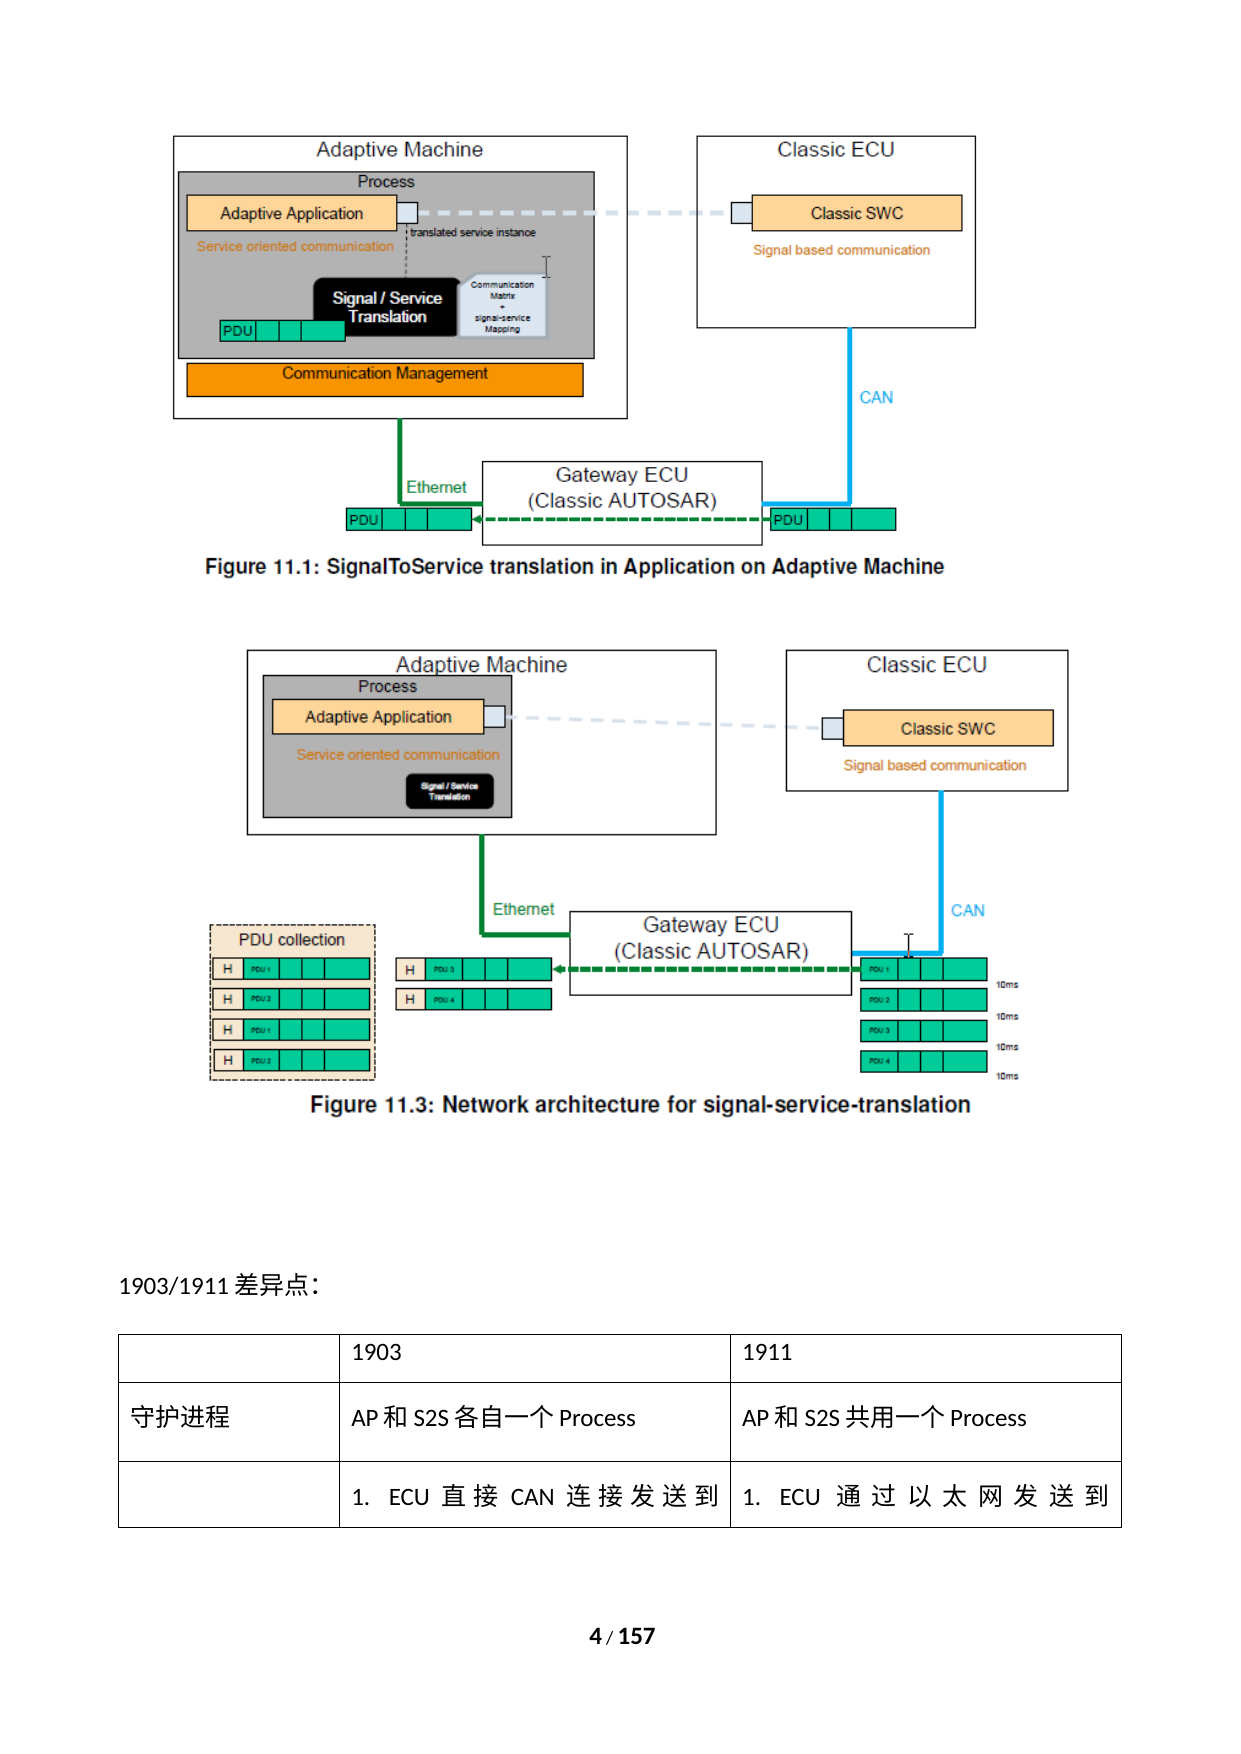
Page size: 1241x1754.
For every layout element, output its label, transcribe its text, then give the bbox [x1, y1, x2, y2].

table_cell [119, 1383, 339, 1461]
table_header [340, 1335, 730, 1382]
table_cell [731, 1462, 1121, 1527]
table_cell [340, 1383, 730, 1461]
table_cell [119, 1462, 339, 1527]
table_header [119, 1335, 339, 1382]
picture [129, 121, 1111, 590]
text 1903/1911差异点： [118, 1251, 1122, 1316]
picture [158, 622, 1082, 1122]
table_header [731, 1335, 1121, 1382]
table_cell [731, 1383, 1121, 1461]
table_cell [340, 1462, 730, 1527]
